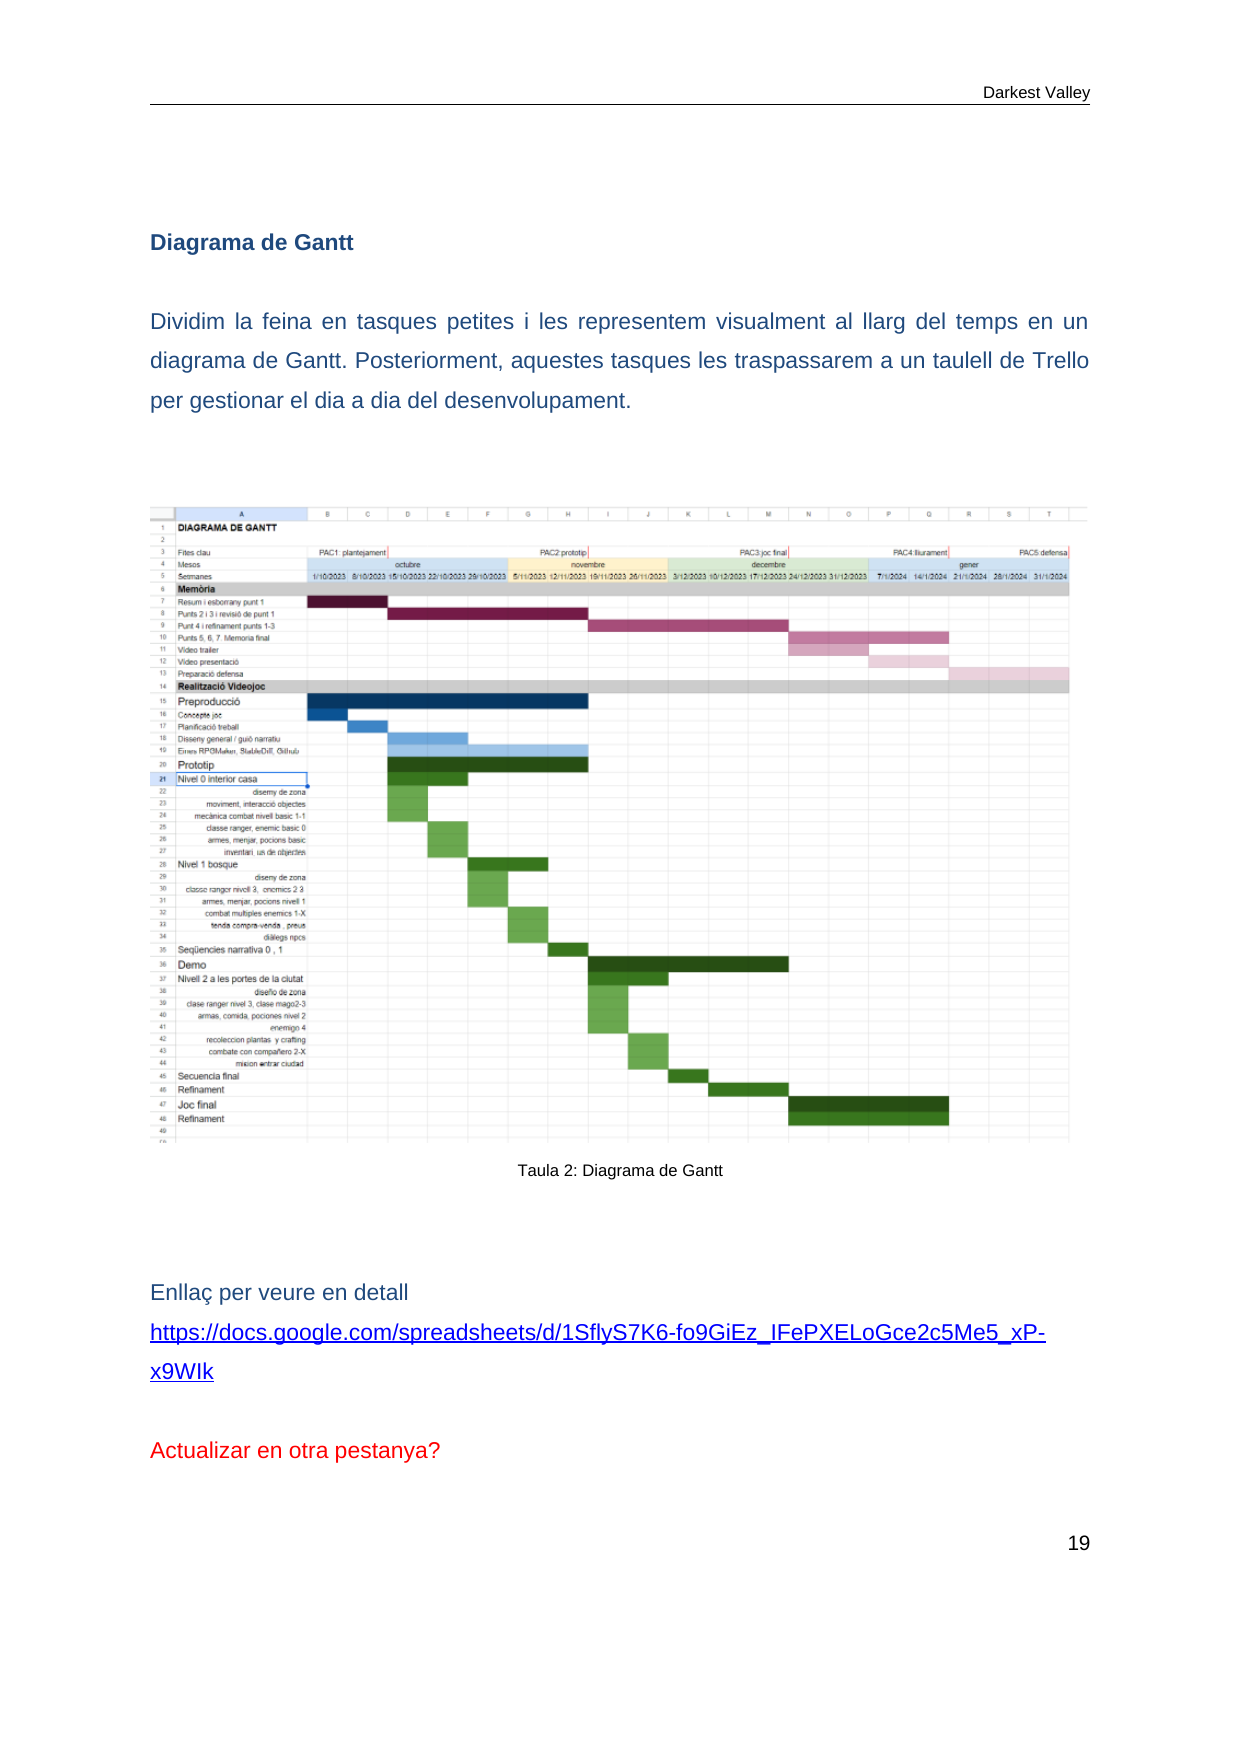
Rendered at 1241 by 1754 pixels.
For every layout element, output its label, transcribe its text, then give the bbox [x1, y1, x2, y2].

text https://docs.google.com/spreadsheets/d/1SflyS7K6-fo9GiEz_IFePXELoGce2c5Me5_xP-x9WIk [150, 1319, 1090, 1384]
text Diagrama de Gantt [150, 229, 1090, 255]
text Dividim la feina en tasques petites i les representem visualment al llarg del temps en un diagrama de Gantt. Posteriorment, aquestes tasques les traspassarem a un taulell de Trello per gestionar el dia a dia del desenvolupament. [150, 308, 1090, 413]
text Actualizar en otra pestanya? [150, 1437, 1090, 1463]
text Taula 2: Diagrama de Gantt [150, 1160, 1090, 1179]
text Enllaç per veure en detall [150, 1279, 1090, 1306]
